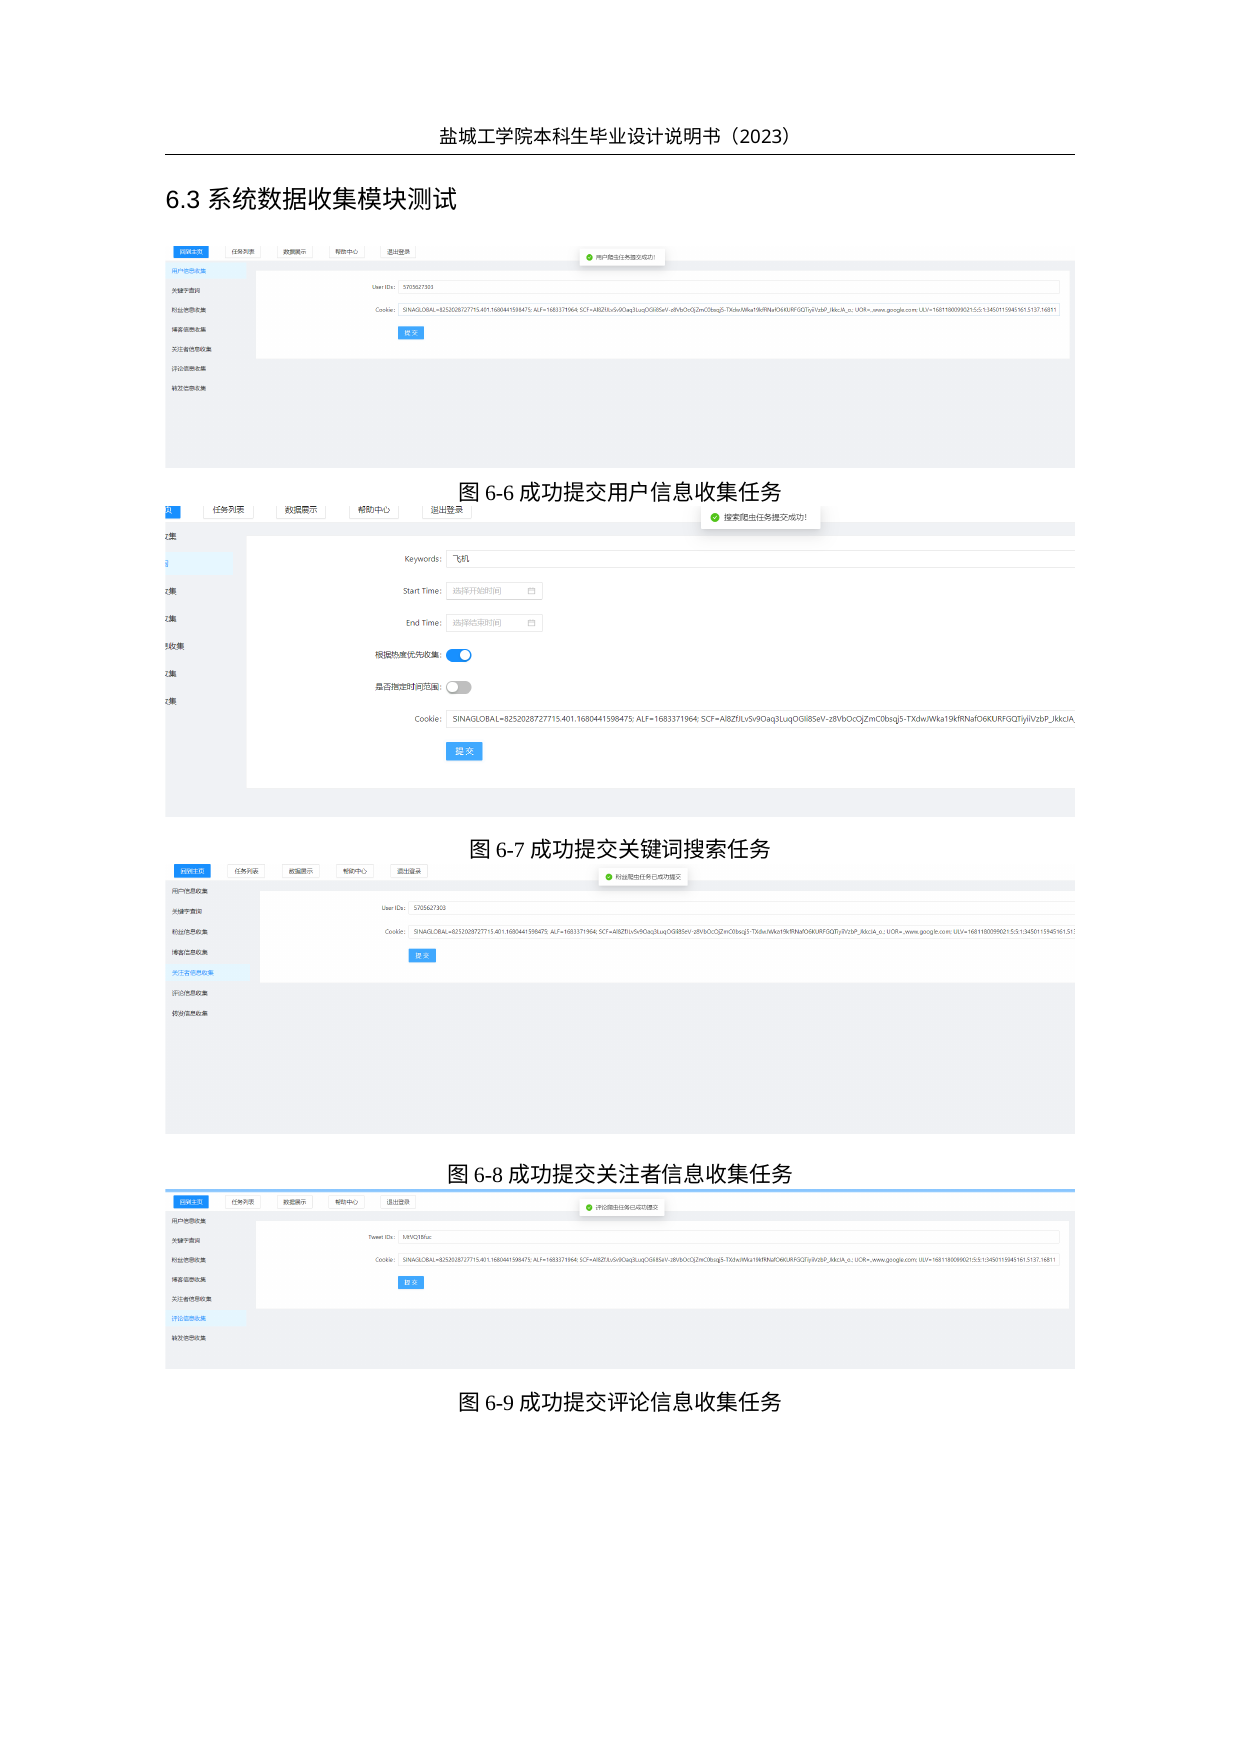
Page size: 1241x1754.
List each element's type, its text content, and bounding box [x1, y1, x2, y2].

text 图6-6 成功提交用户信息收集任务 [165, 474, 1075, 506]
picture [165, 864, 1075, 1134]
picture [165, 506, 1075, 817]
picture [165, 1189, 1075, 1369]
subtitle 6.3 系统数据收集模块测试 [165, 166, 1075, 231]
text 图6-7 成功提交关键词搜索任务 [165, 832, 1075, 864]
picture [165, 246, 1075, 468]
text 图6-8 成功提交关注者信息收集任务 [165, 1157, 1075, 1189]
text 图6-9 成功提交评论信息收集任务 [165, 1384, 1075, 1417]
